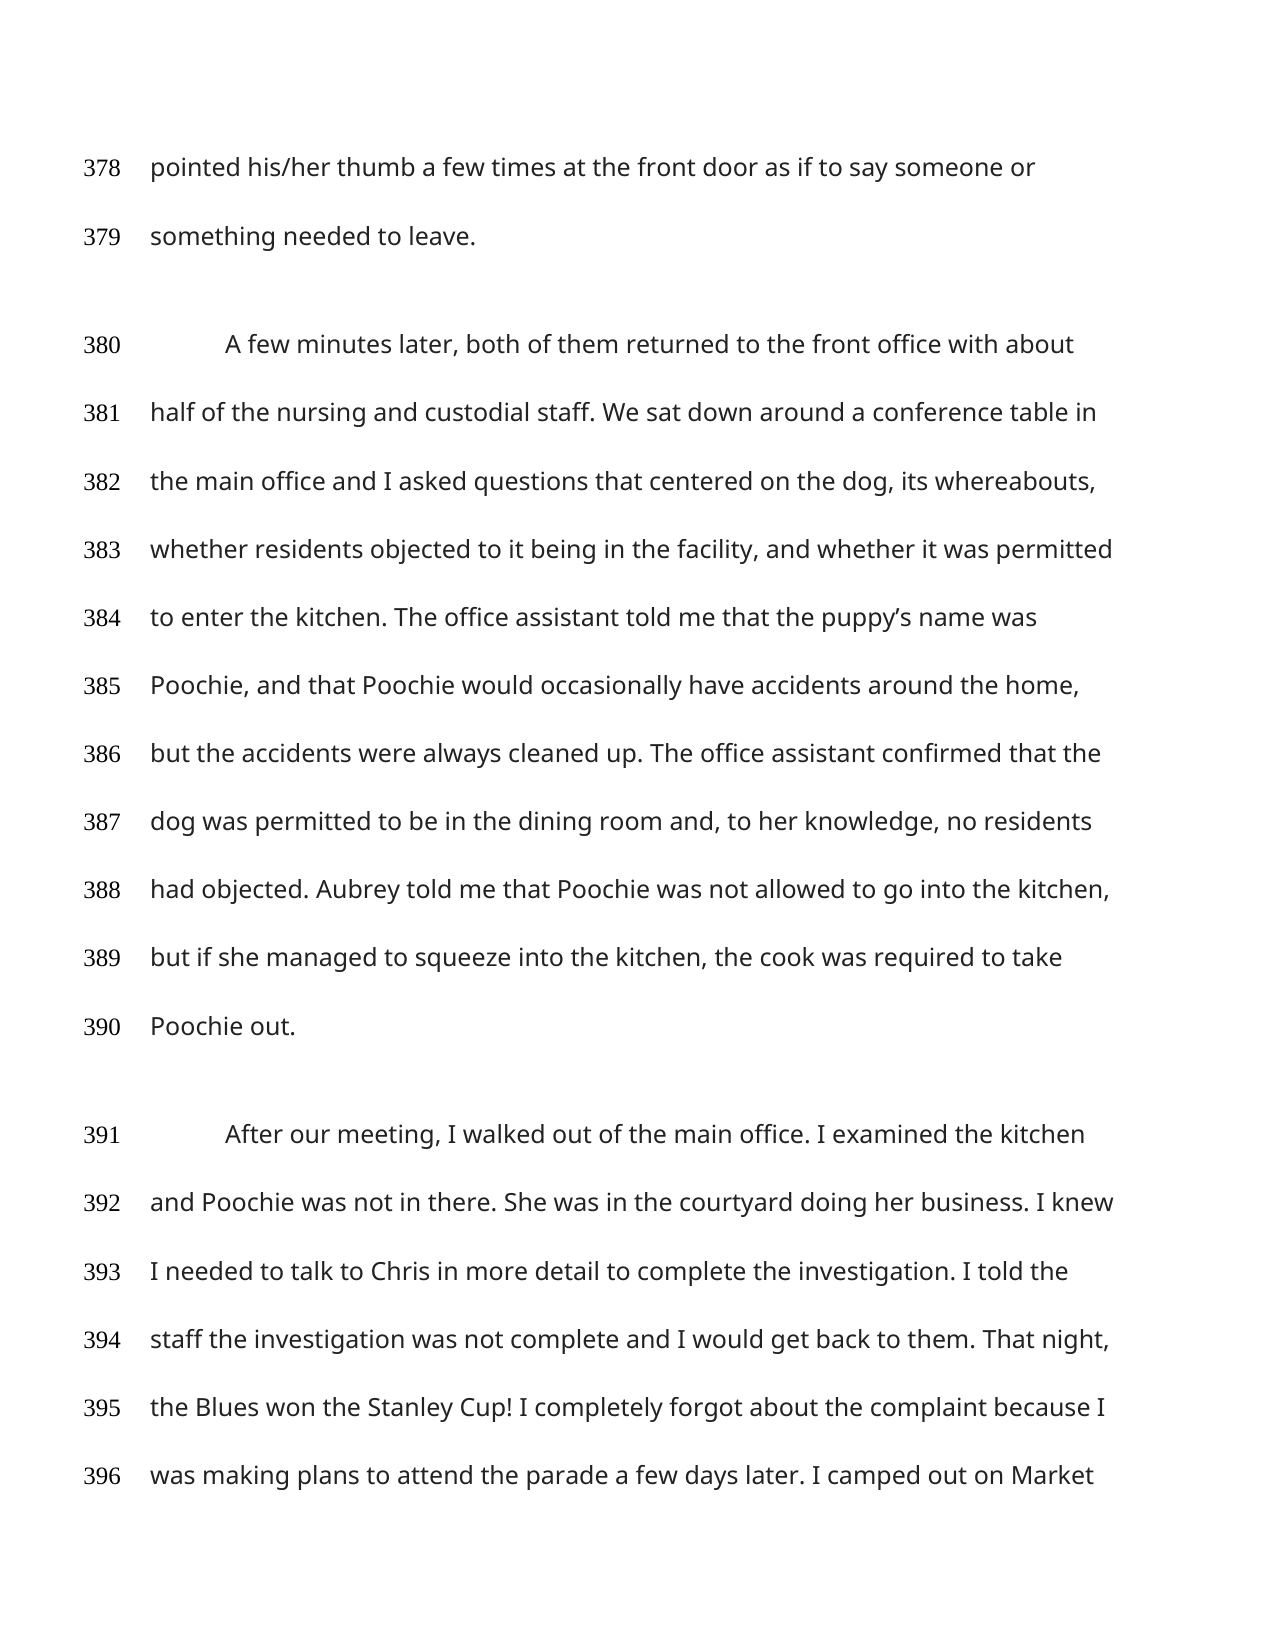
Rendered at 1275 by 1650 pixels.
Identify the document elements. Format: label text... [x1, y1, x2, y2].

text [150, 150, 1125, 252]
text A few minutes later, both of them returned to the front office with about half of the nursing and custodial staff. We sat down around a conference table in the main office and I asked questions that centered on the dog, its whereabouts, whether residents objected to it being in the facility, and whether it was permitted to enter the kitchen. The office assistant told me that the puppy’s name was Poochie, and that Poochie would occasionally have accidents around the home, but the accidents were always cleaned up. The office assistant confirmed that the dog was permitted to be in the dining room and, to her knowledge, no residents had objected. Aubrey told me that Poochie was not allowed to go into the kitchen, but if she managed to squeeze into the kitchen, the cook was required to take Poochie out. [150, 327, 1125, 1042]
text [150, 1117, 1125, 1492]
